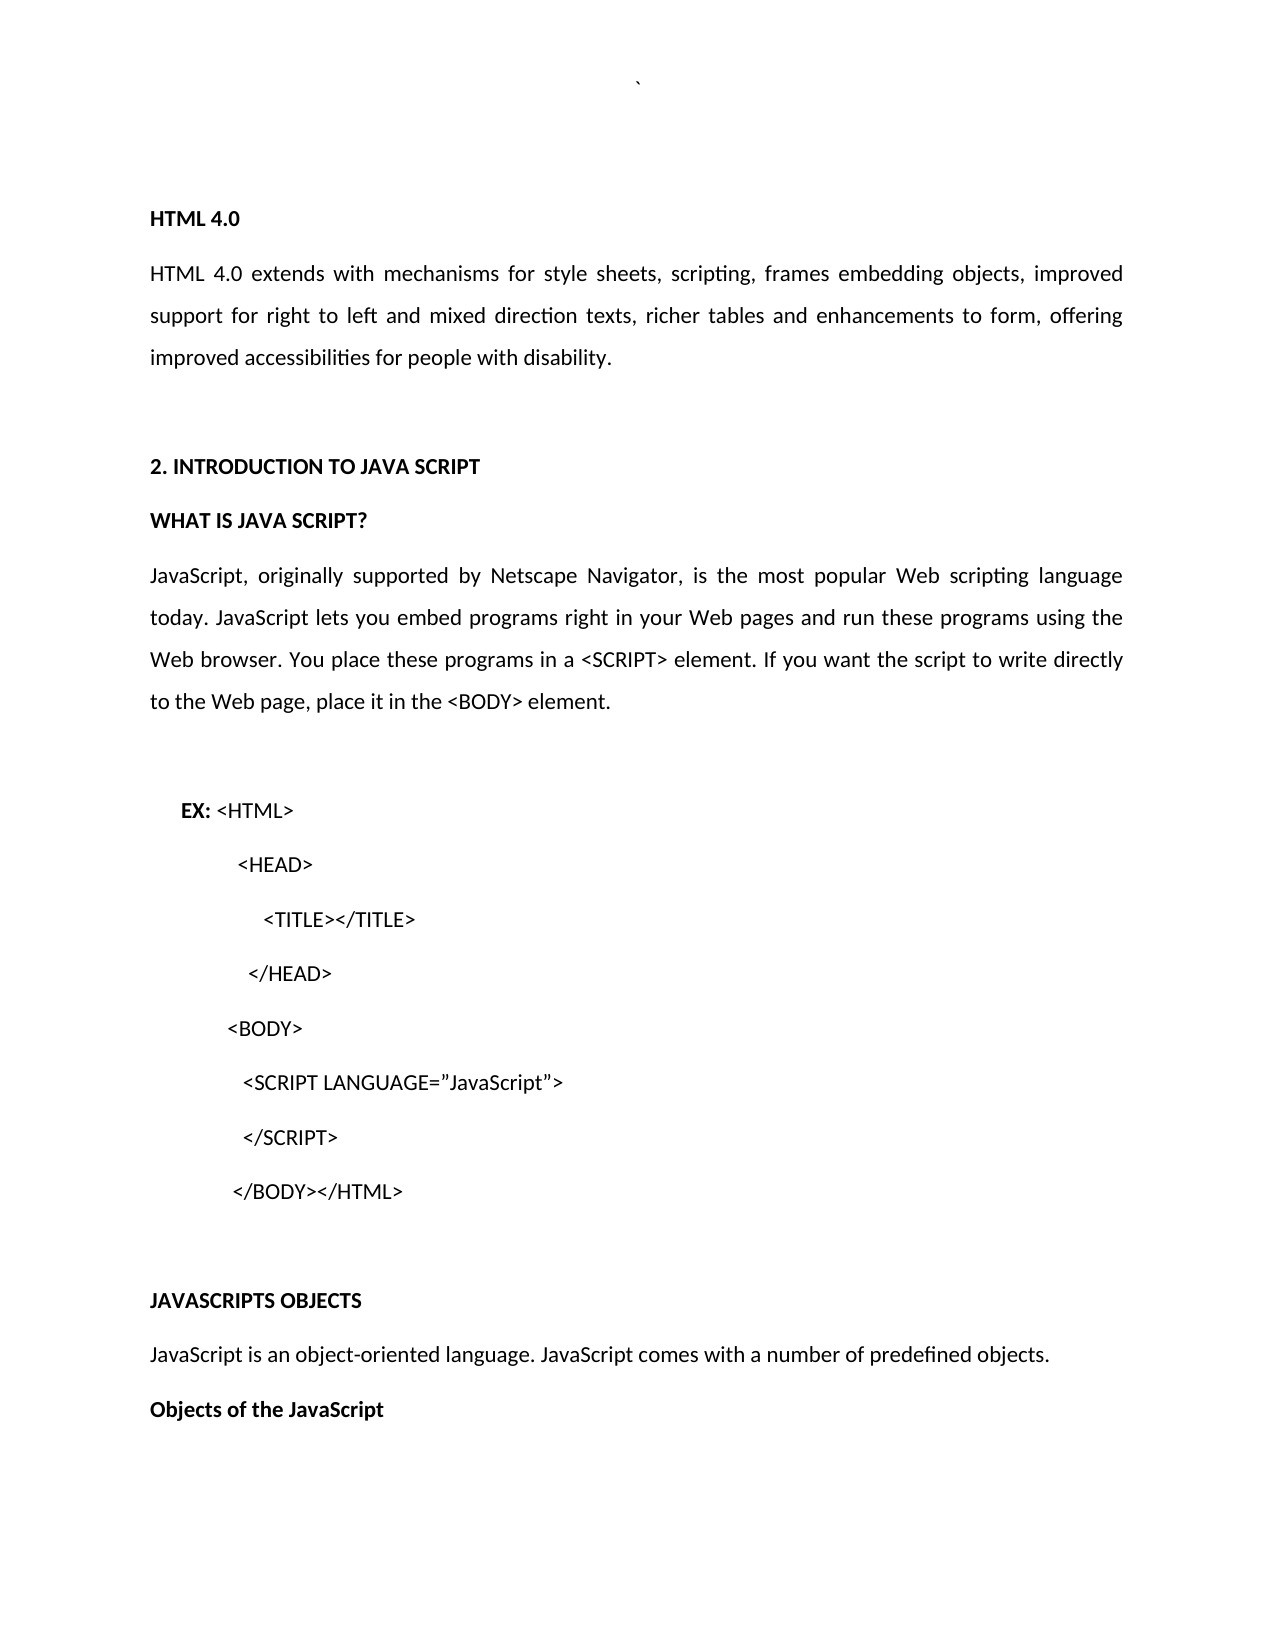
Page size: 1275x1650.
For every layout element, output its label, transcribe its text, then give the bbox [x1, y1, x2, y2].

text </HEAD> [150, 959, 1125, 987]
text </SCRIPT> [150, 1123, 1125, 1151]
text <SCRIPT LANGUAGE=”JavaScript”> [150, 1068, 1125, 1096]
text </BODY></HTML> [150, 1177, 1125, 1205]
text WHAT IS JAVA SCRIPT? [150, 506, 1125, 534]
text Objects of the JavaScript [150, 1395, 1125, 1423]
text EX: <HTML> [150, 796, 1125, 824]
text JavaScript is an object-oriented language. JavaScript comes with a number of predefined objects. [150, 1341, 1125, 1368]
text <BODY> [150, 1014, 1125, 1042]
text <TITLE></TITLE> [150, 905, 1125, 933]
text HTML 4.0 [150, 204, 1125, 232]
text JavaScript, originally supported by Netscape Navigator, is the most popular Web scripting language today. JavaScript lets you embed programs right in your Web pages and run these programs using the Web browser. You place these programs in a <SCRIPT> element. If you want the script to write directly to the Web page, place it in the <BODY> element. [150, 561, 1125, 715]
text JAVASCRIPTS OBJECTS [150, 1286, 1125, 1314]
text 2. INTRODUCTION TO JAVA SCRIPT [150, 452, 1125, 480]
text HTML 4.0 extends with mechanisms for style sheets, scripting, frames embedding objects, improved support for right to left and mixed direction texts, richer tables and enhancements to form, offering improved accessibilities for people with disability. [150, 259, 1125, 371]
text <HEAD> [150, 850, 1125, 878]
